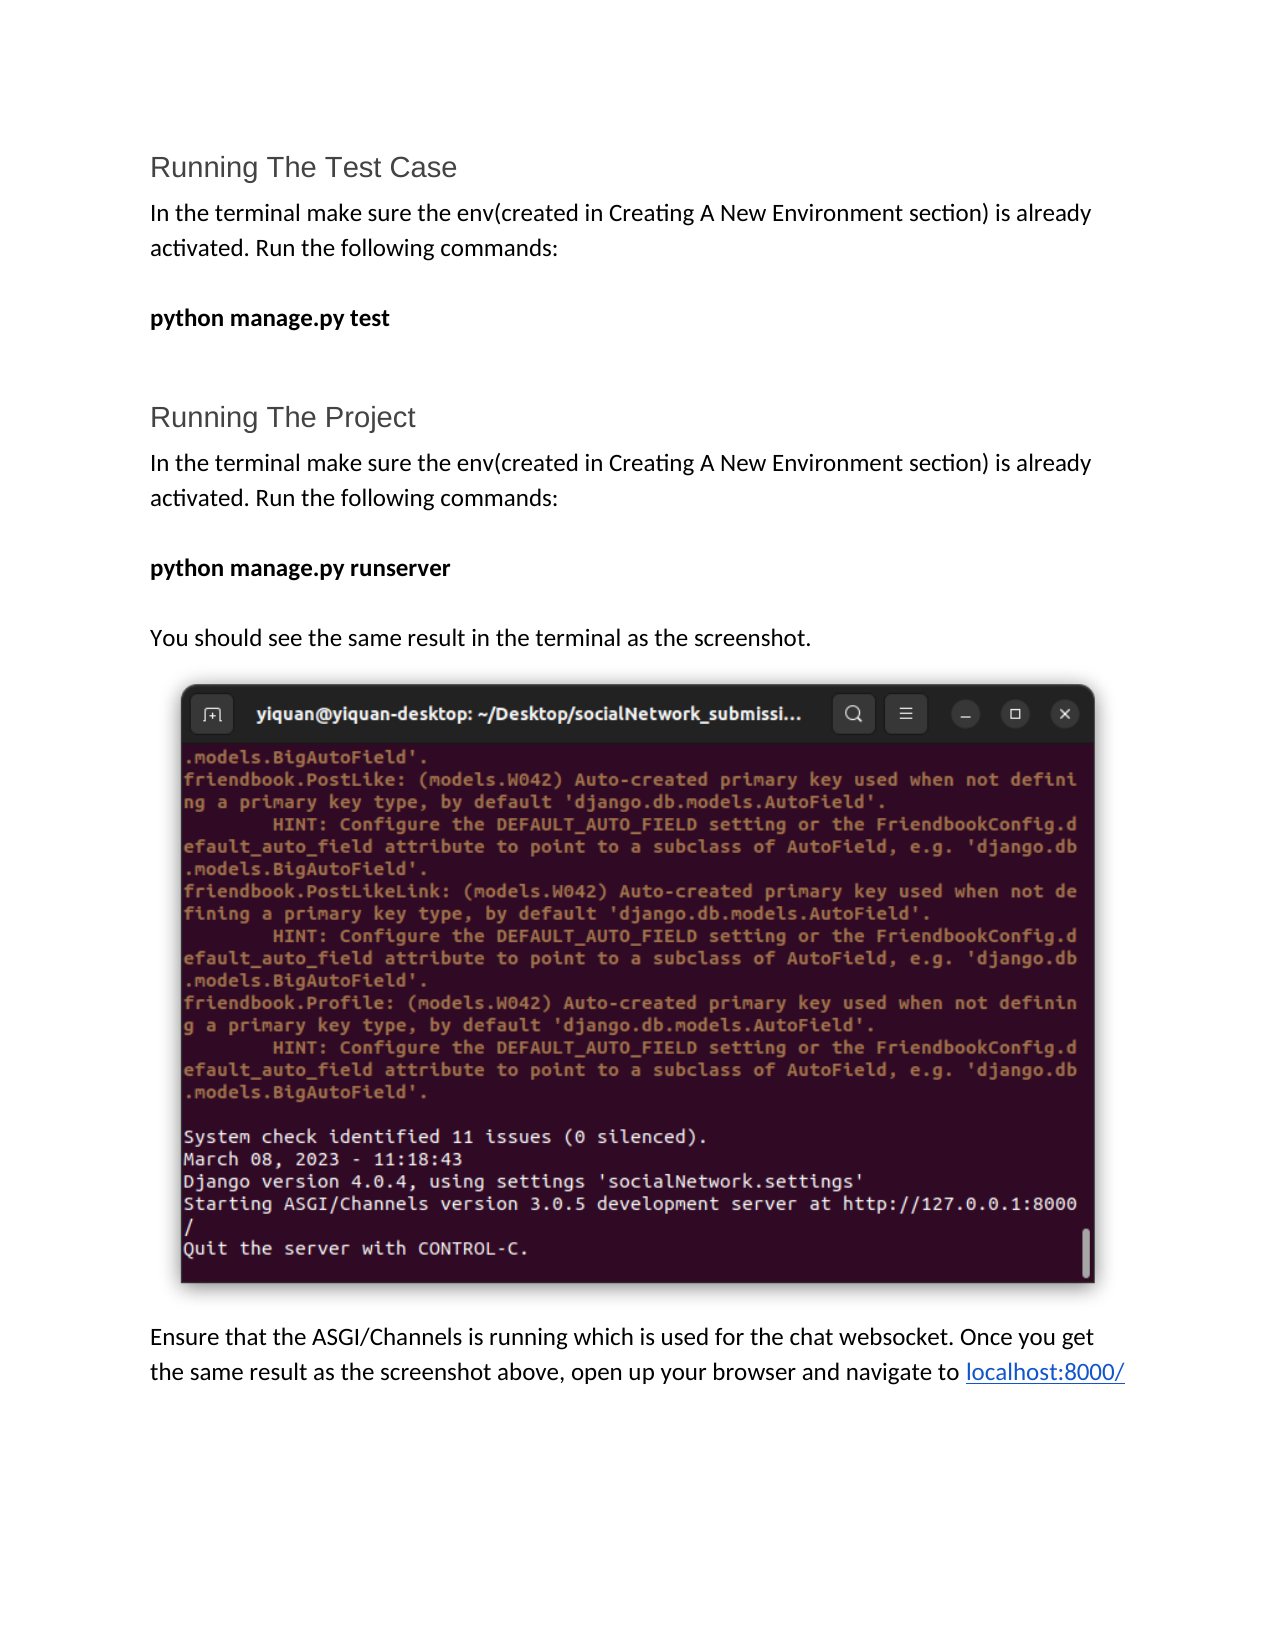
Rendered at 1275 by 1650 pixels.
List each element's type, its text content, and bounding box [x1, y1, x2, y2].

text You should see the same result in the terminal as the screenshot. [150, 622, 1125, 653]
text python manage.py test [150, 302, 1125, 332]
subtitle Running The Project [150, 400, 1125, 434]
text In the terminal make sure the env(created in Creating A New Environment section) is already activated. Run the following commands: [150, 447, 1125, 513]
subtitle Running The Test Case [150, 150, 1125, 183]
picture [150, 657, 1125, 1318]
text Ensure that the ASGI/Channels is running which is used for the chat websocket. Once you get the same result as the screenshot above, open up your browser and navigate to localhost:8000/ [150, 1322, 1125, 1387]
text python manage.py runserver [150, 552, 1125, 583]
text In the terminal make sure the env(created in Creating A New Environment section) is already activated. Run the following commands: [150, 197, 1125, 262]
